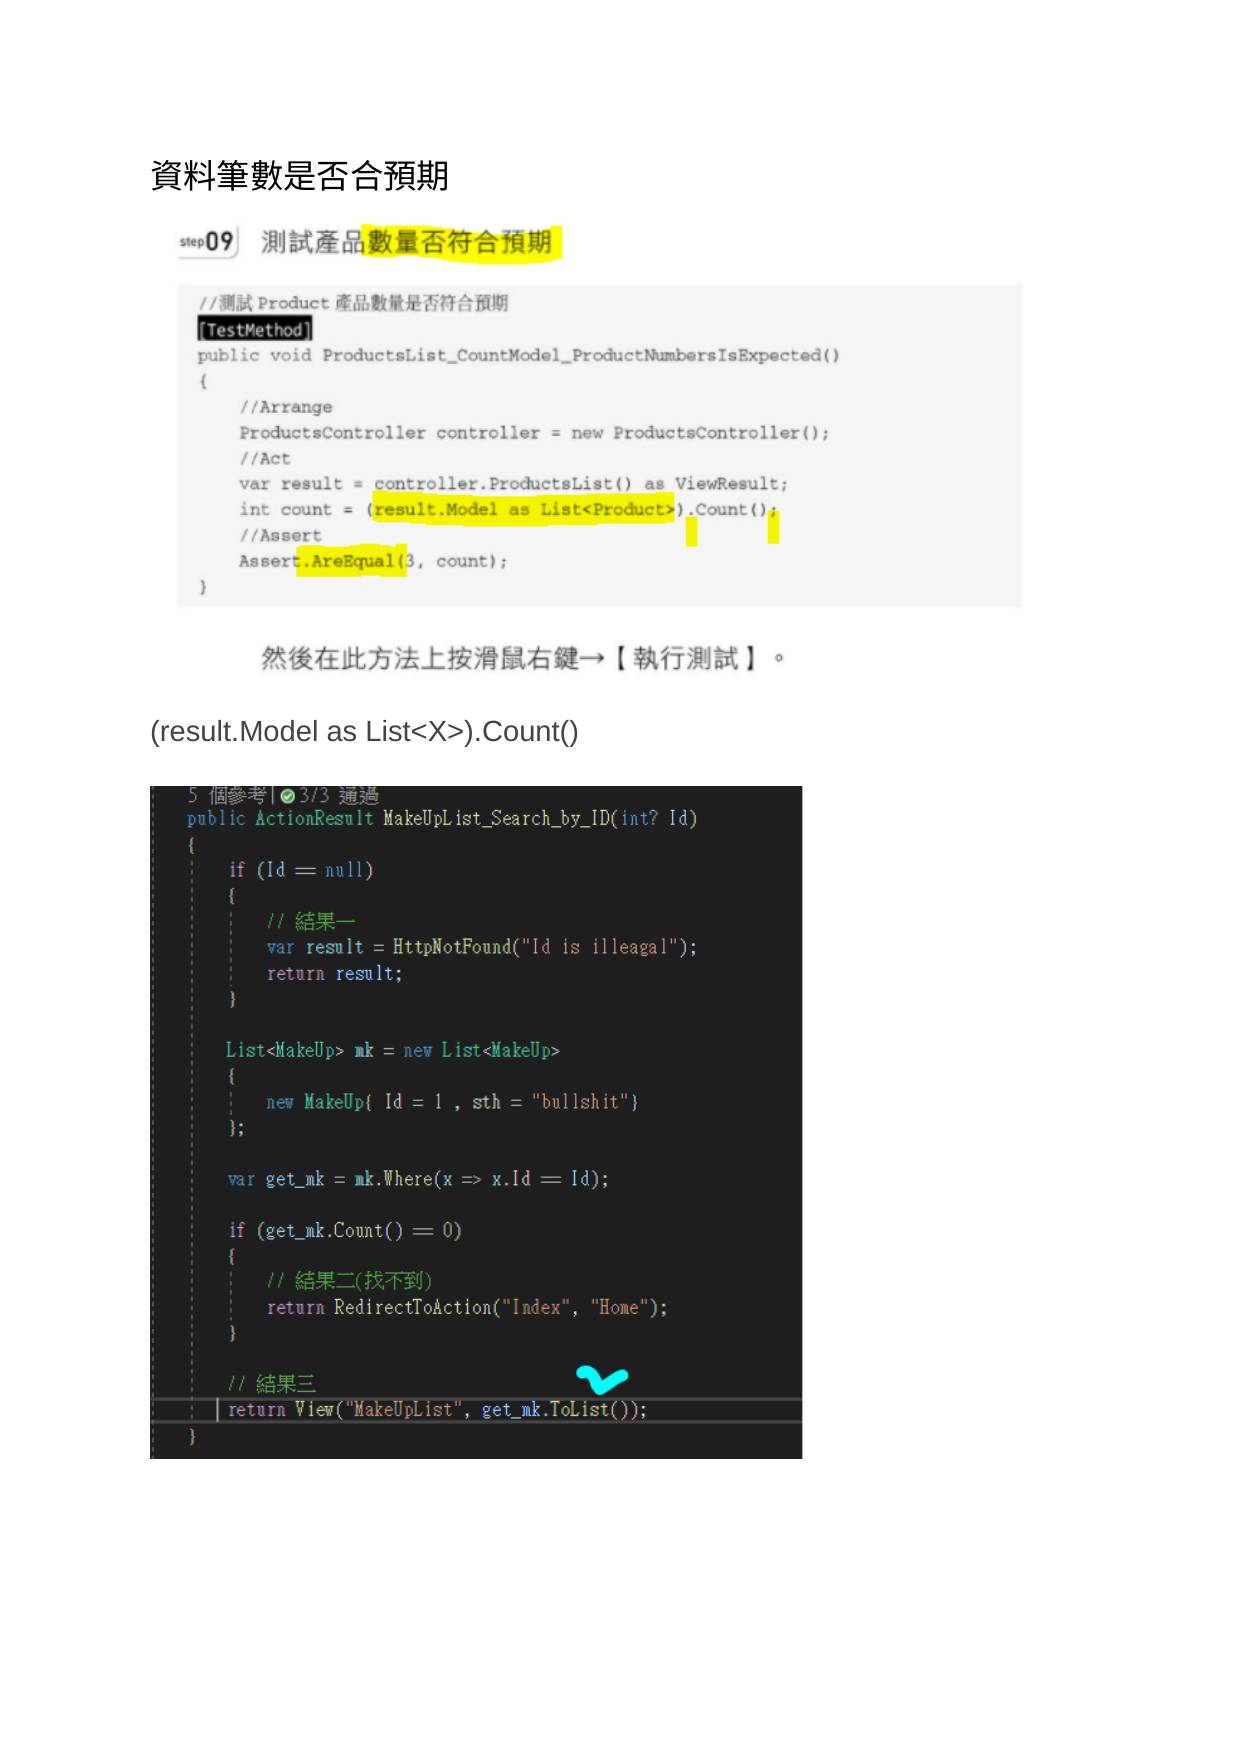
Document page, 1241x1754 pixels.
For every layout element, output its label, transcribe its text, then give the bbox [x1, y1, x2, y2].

picture [150, 210, 1064, 678]
picture [150, 786, 803, 1459]
subtitle 資料筆數是否合預期 [150, 150, 1090, 198]
subtitle (result.Model as List<X>).Count() [150, 714, 1090, 748]
